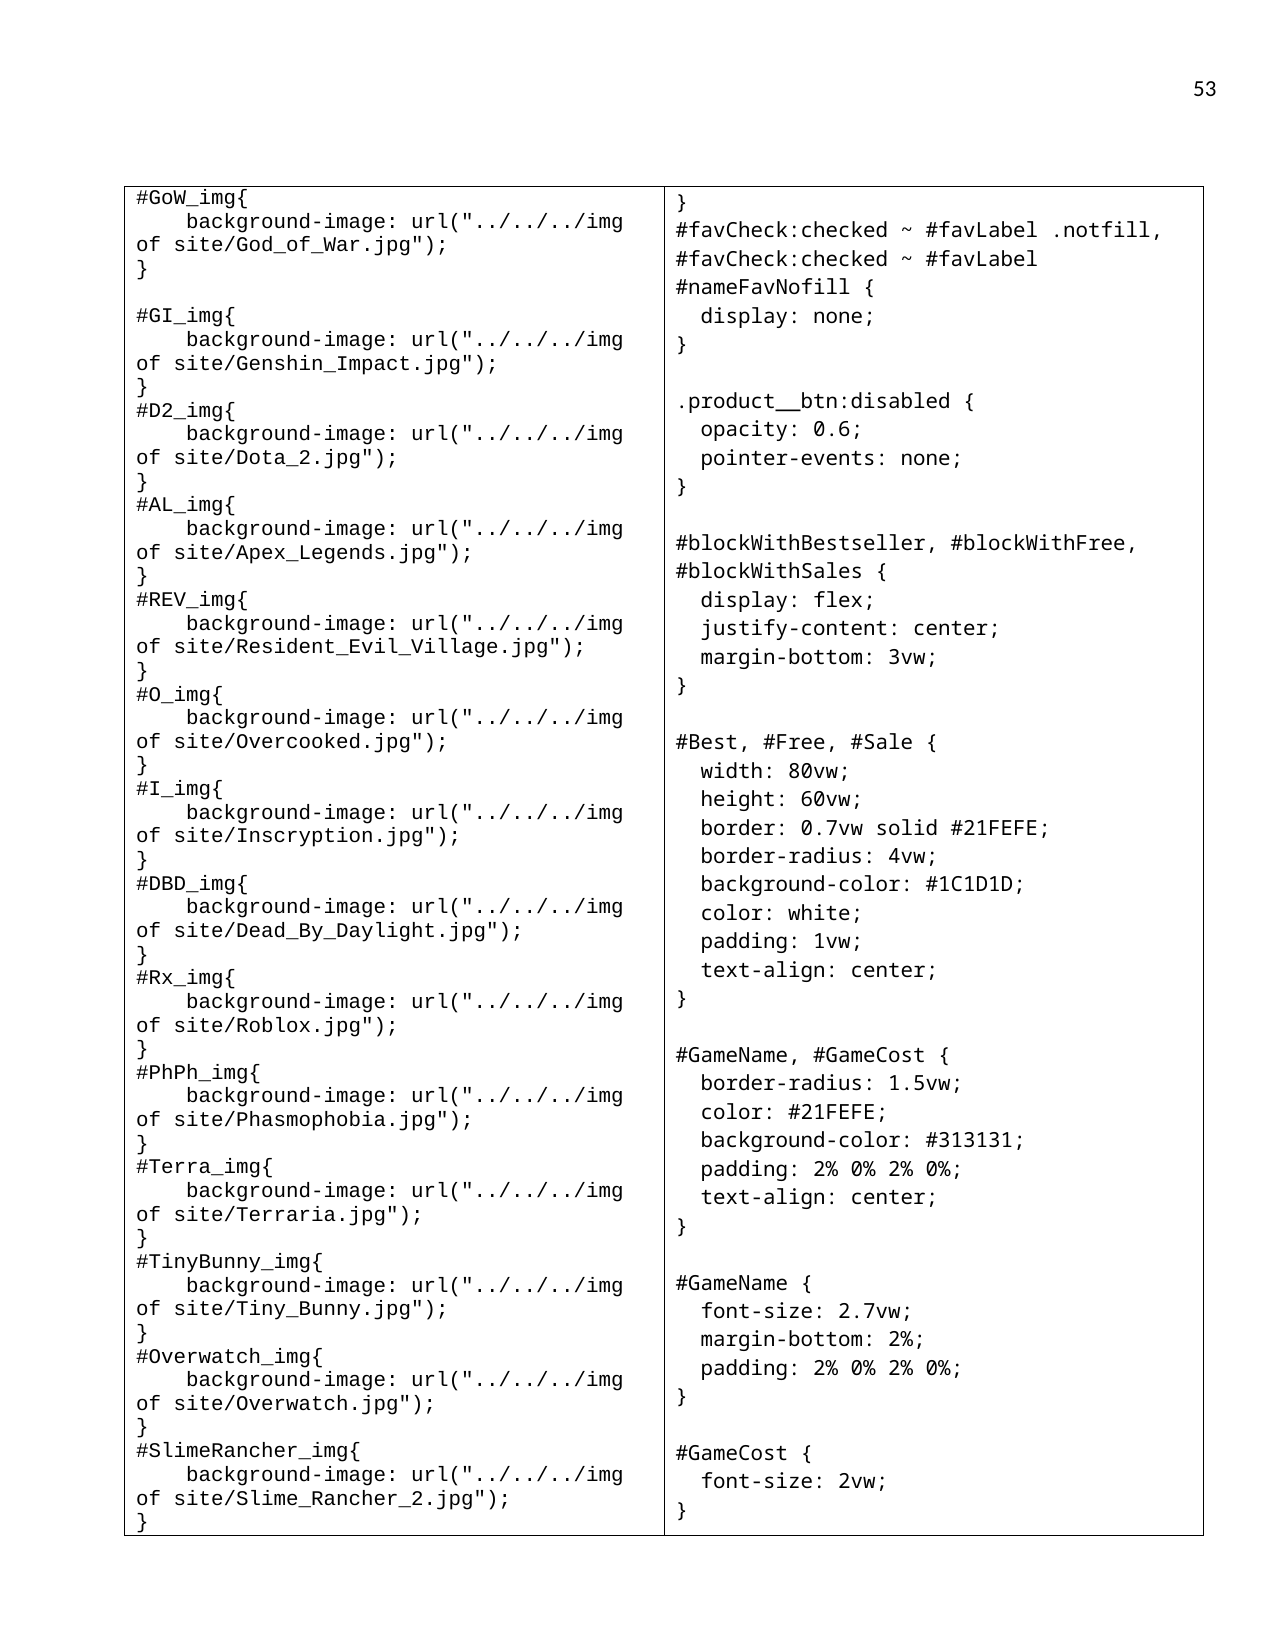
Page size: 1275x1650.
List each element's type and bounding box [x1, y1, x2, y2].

table_header [125, 187, 664, 1535]
table_header [665, 187, 1203, 1535]
